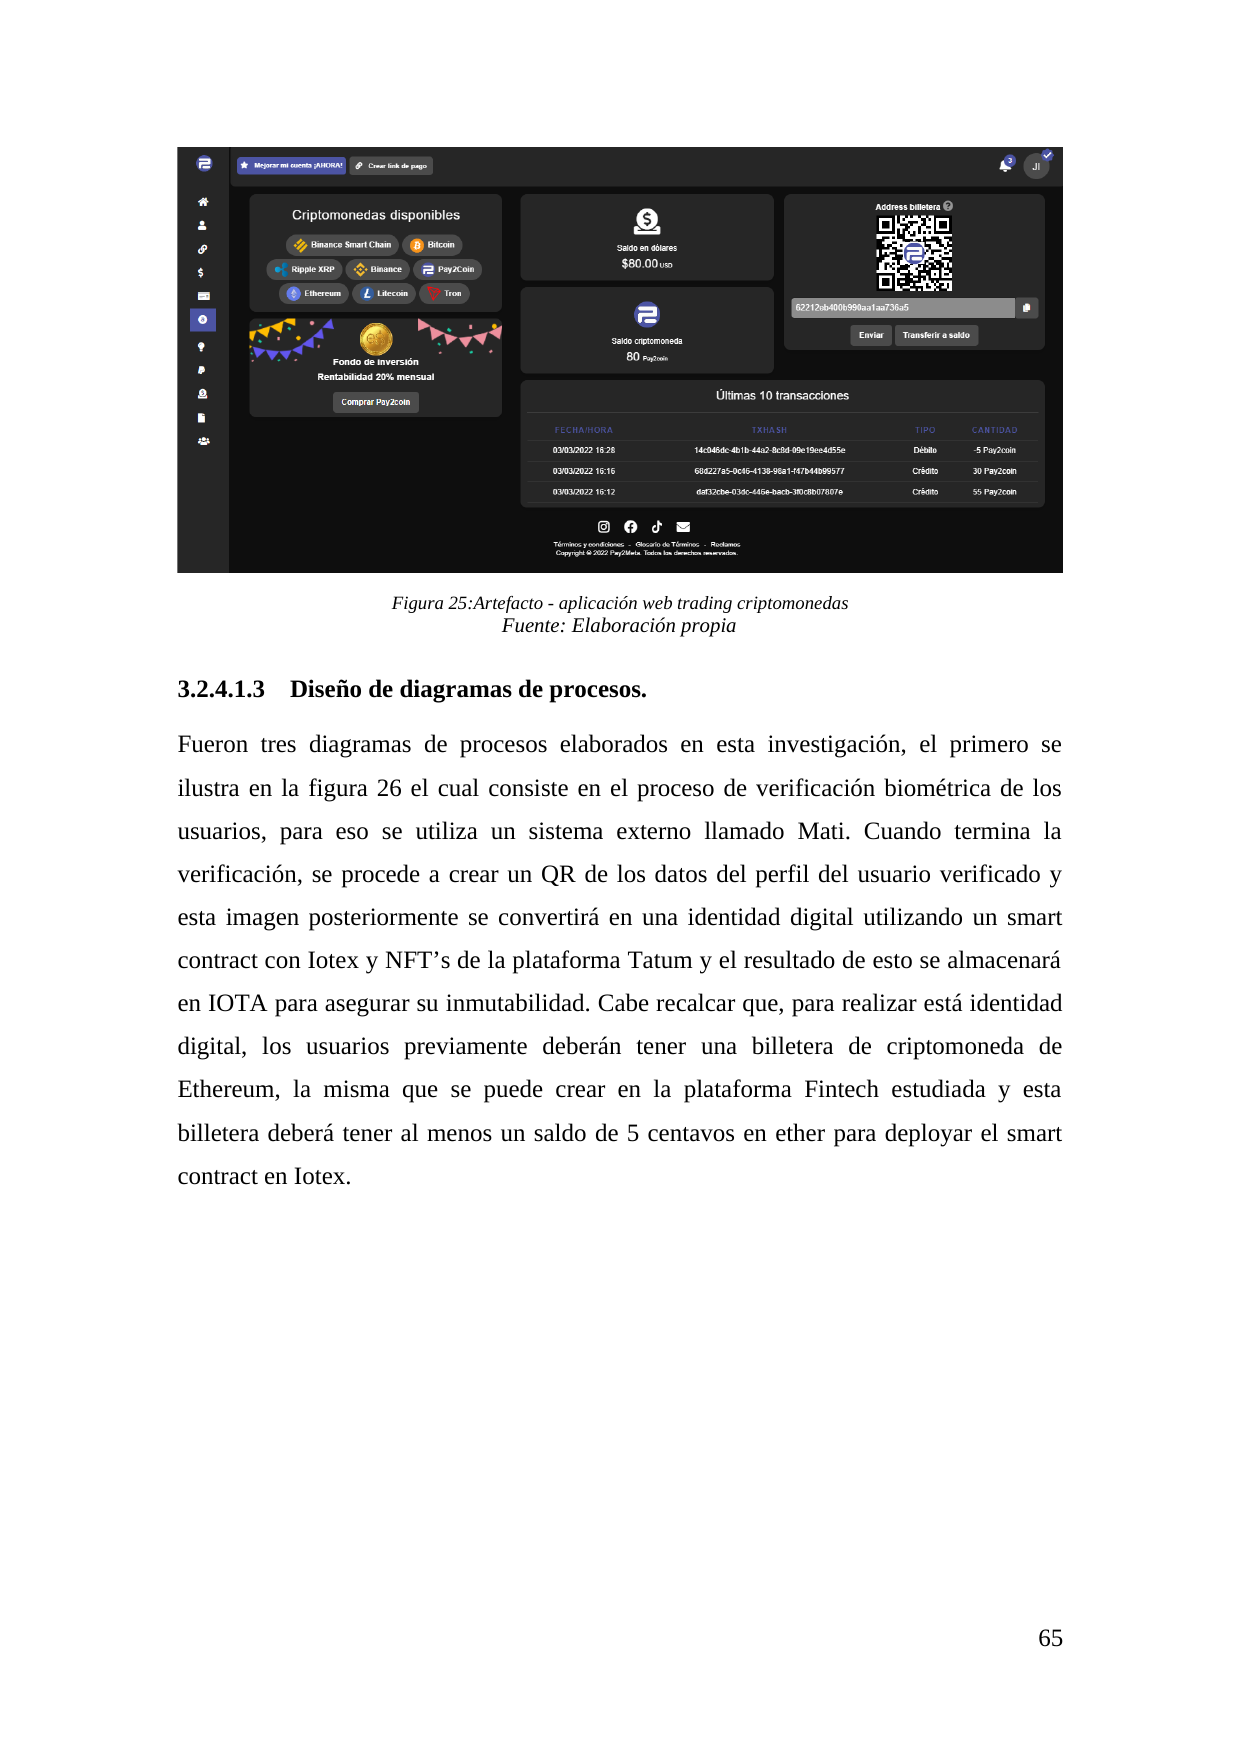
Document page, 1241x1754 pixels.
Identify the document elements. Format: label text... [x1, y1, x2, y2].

text Fueron tres diagramas de procesos elaborados en esta investigación, el primero se ilustra en la figura 26 el cual consiste en el proceso de verificación biométrica de los usuarios, para eso se utiliza un sistema externo llamado Mati. Cuando termina la verificación, se procede a crear un QR de los datos del perfil del usuario verificado y esta imagen posteriormente se convertirá en una identidad digital utilizando un smart contract con Iotex y NFT’s de la plataforma Tatum y el resultado de esto se almacenará en IOTA para asegurar su inmutabilidad. Cabe recalcar que, para realizar está identidad digital, los usuarios previamente deberán tener una billetera de criptomoneda de Ethereum, la misma que se puede crear en la plataforma Fintech estudiada y esta billetera deberá tener al menos un saldo de 5 centavos en ether para deployar el smart contract en Iotex. [177, 729, 1063, 1189]
text Figura 25:Artefacto - aplicación web trading criptomonedas [177, 592, 1063, 613]
list Diseño de diagramas de procesos. [177, 674, 1063, 703]
text Fuente: Elaboración propia [177, 613, 1063, 637]
picture [177, 147, 1063, 573]
